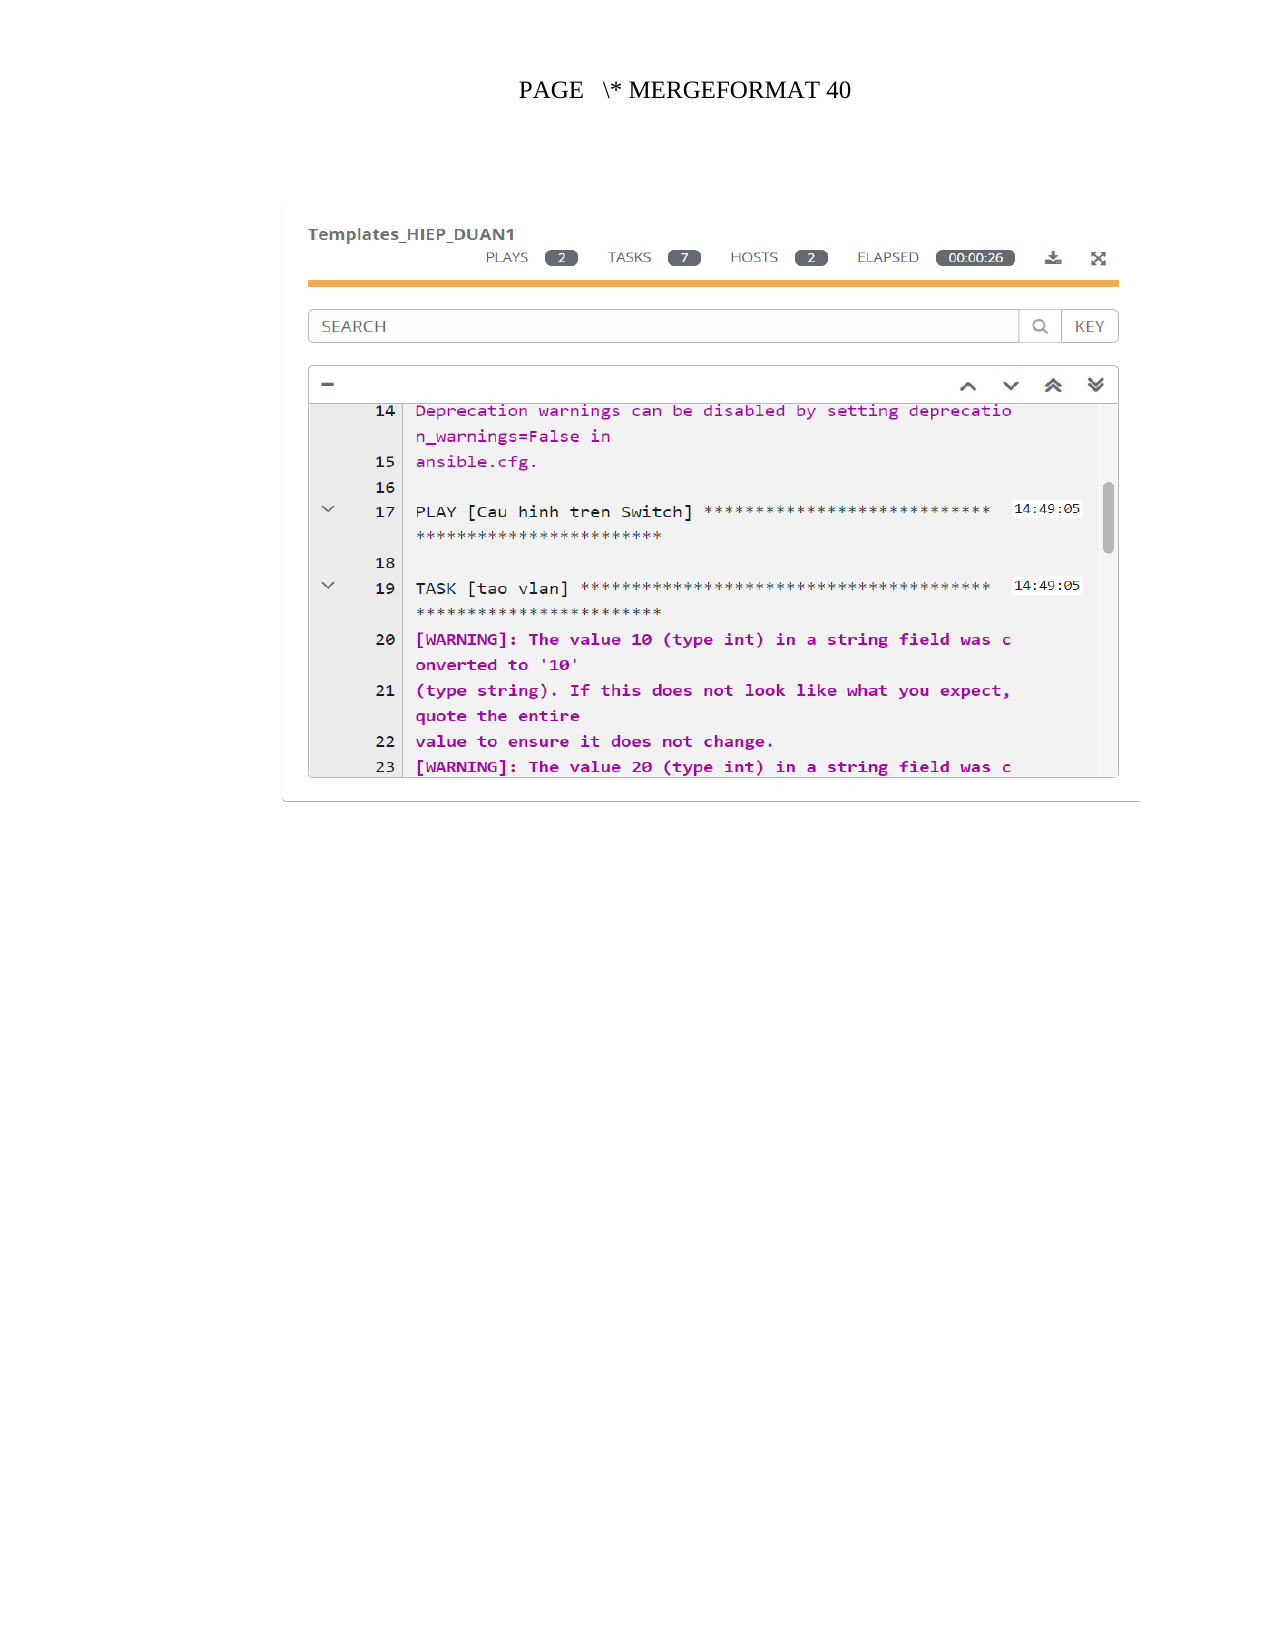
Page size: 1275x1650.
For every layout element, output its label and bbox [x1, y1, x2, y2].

picture [281, 206, 1141, 804]
